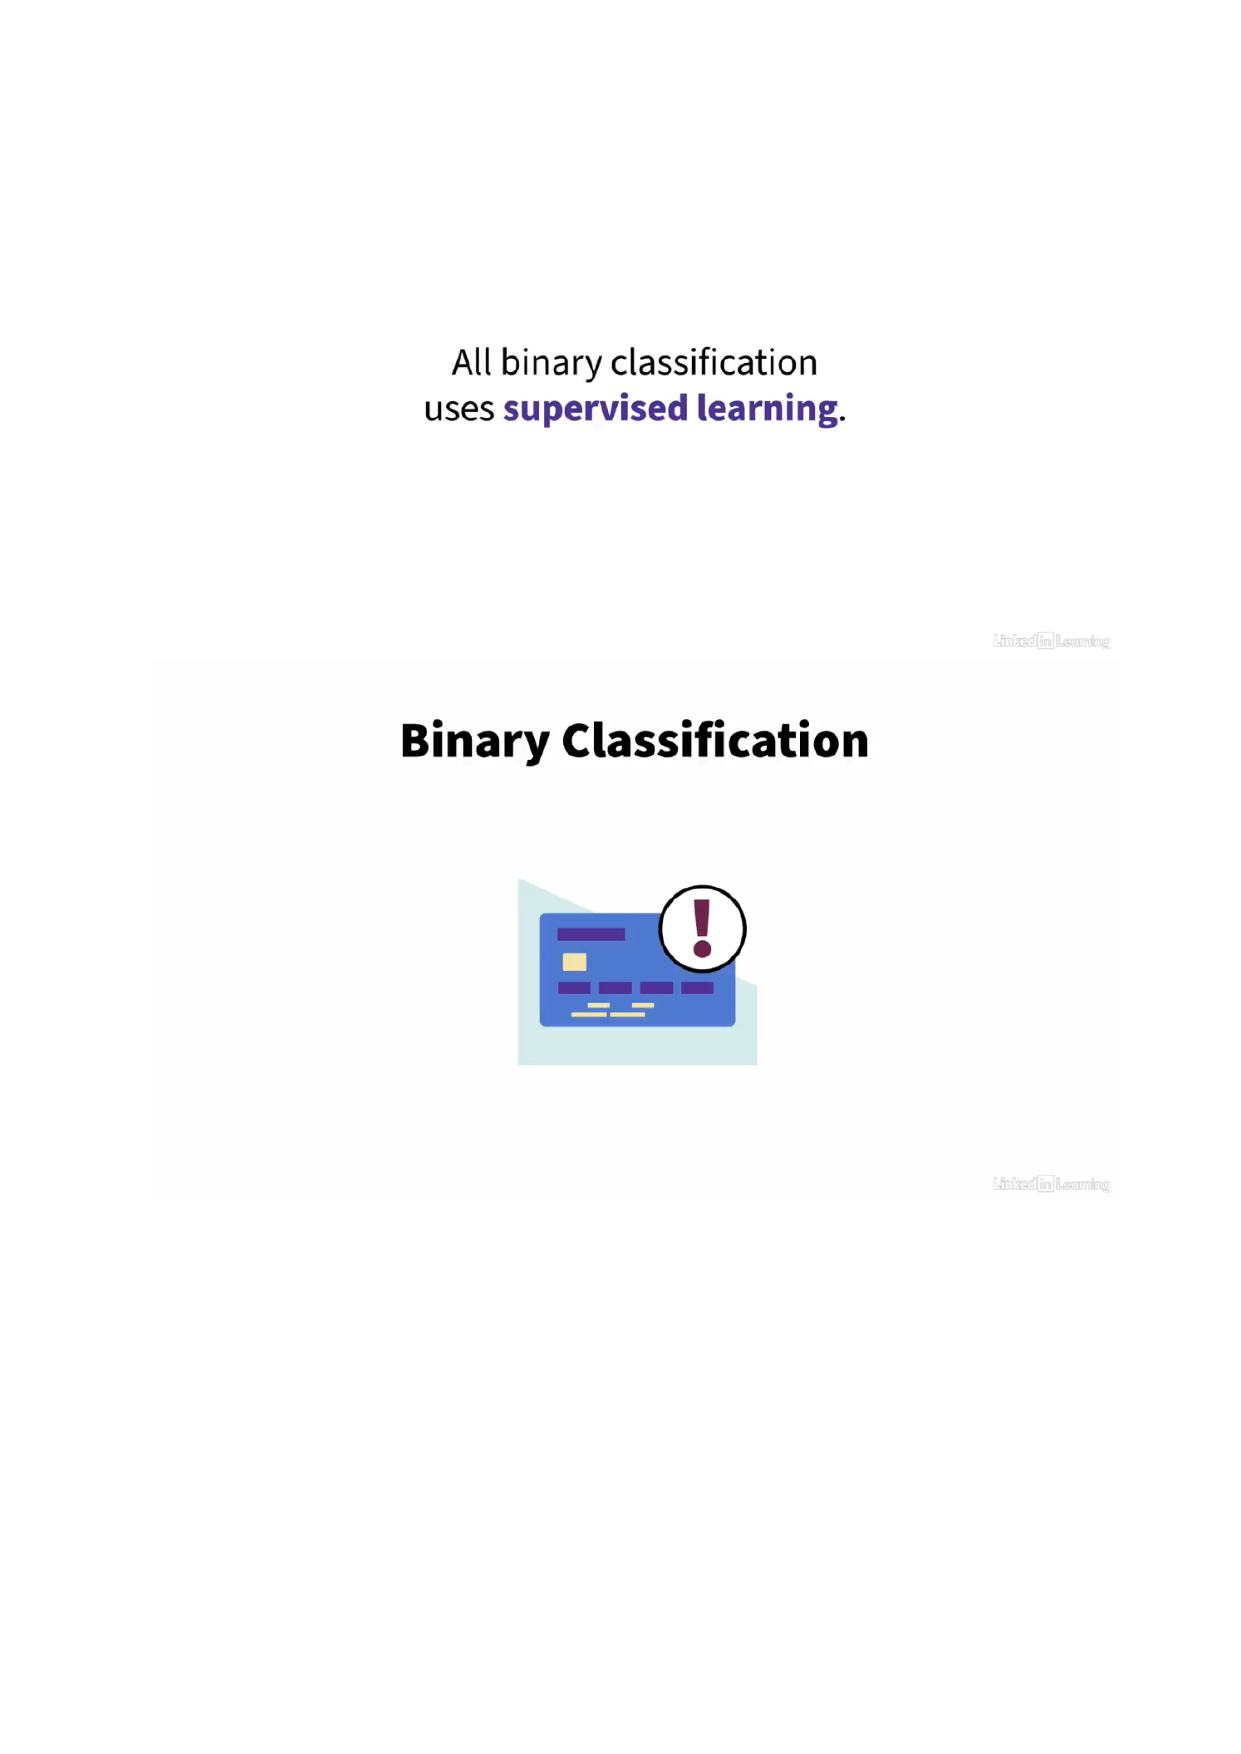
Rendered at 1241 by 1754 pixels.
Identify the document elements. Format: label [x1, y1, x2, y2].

picture [148, 118, 1122, 659]
picture [148, 660, 1122, 1203]
